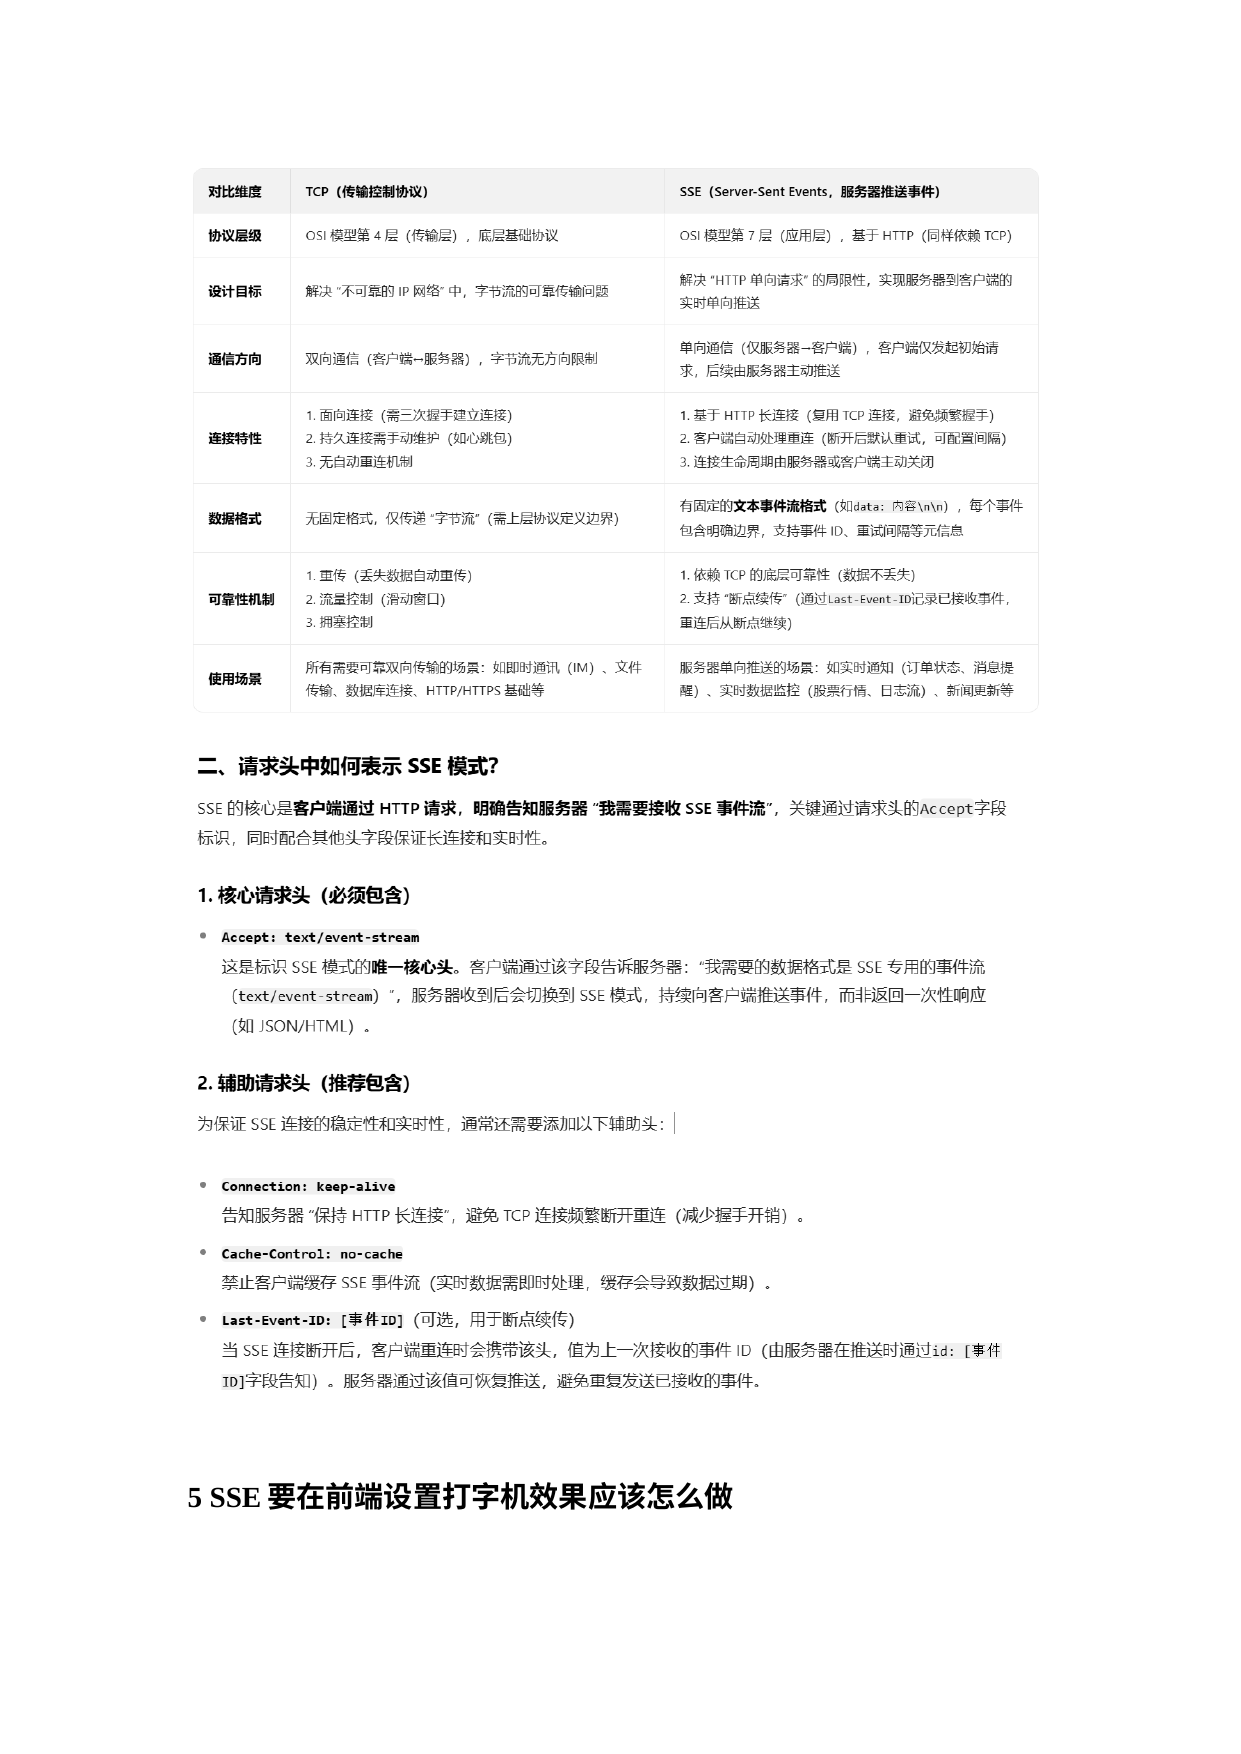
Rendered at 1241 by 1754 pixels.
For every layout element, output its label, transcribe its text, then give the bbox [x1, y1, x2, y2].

picture [187, 162, 1053, 722]
subtitle 5 SSE要在前端设置打字机效果应该怎么做 [187, 1462, 1053, 1527]
picture [187, 747, 1033, 1398]
